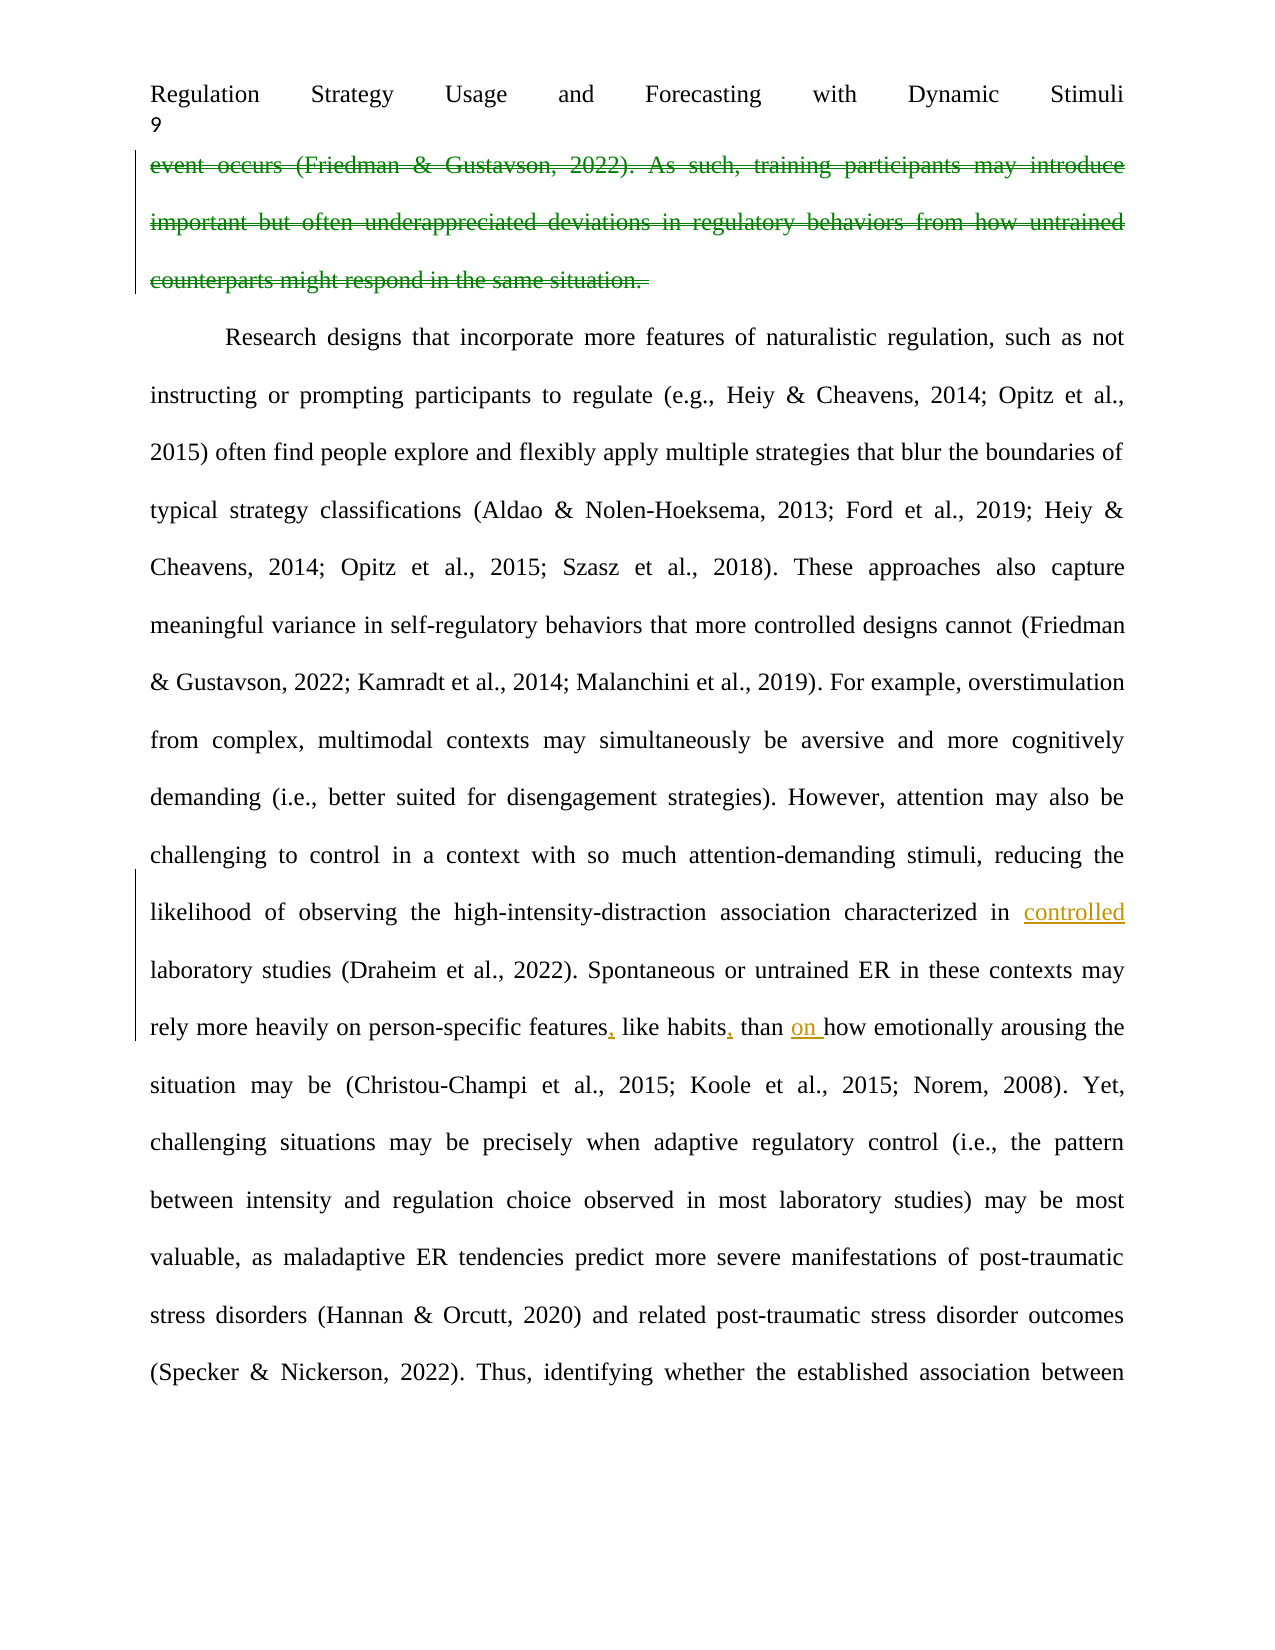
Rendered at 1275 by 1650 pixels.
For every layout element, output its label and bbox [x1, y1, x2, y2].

text [150, 322, 1125, 1386]
